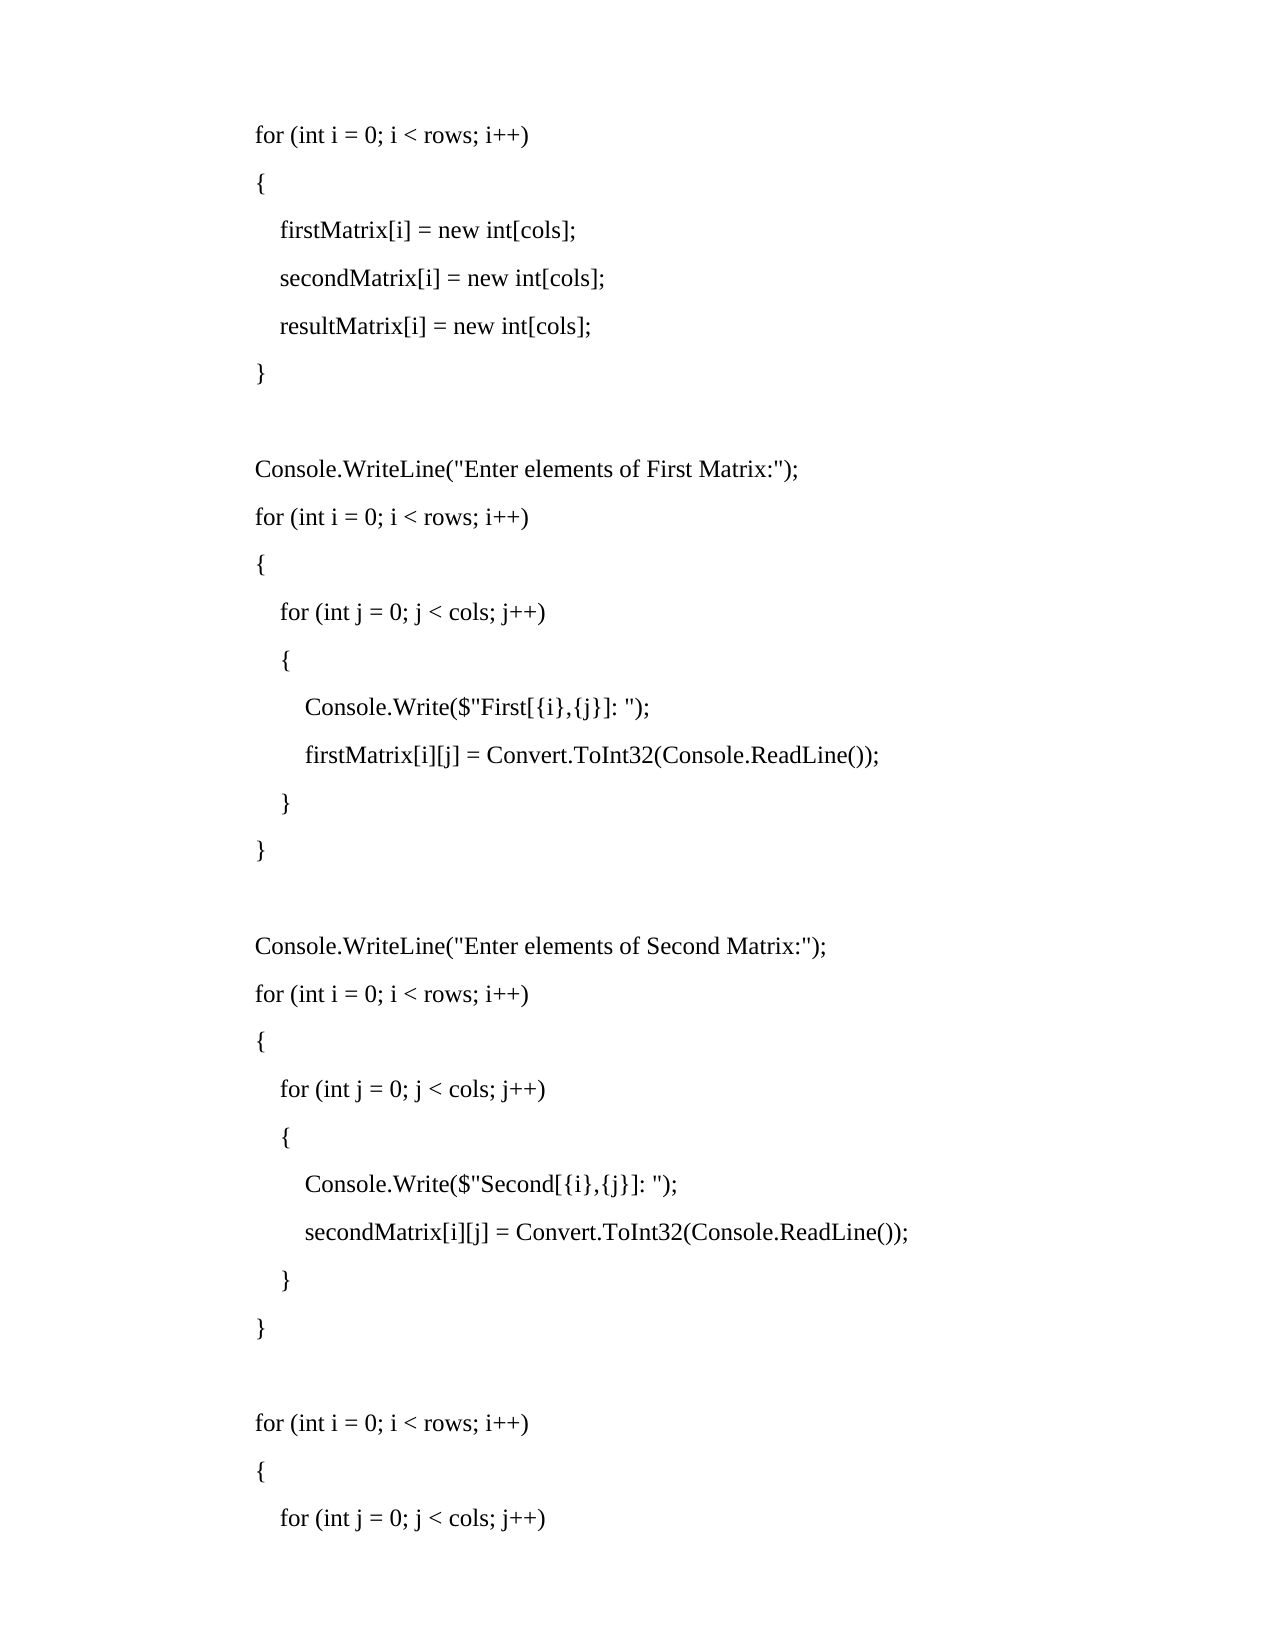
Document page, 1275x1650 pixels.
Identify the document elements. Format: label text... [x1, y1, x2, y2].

text resultMatrix[i] = new int[cols]; [179, 311, 1125, 339]
text secondMatrix[i][j] = Convert.ToInt32(Console.ReadLine()); [179, 1217, 1125, 1246]
text { [179, 1026, 1125, 1055]
text for (int i = 0; i < rows; i++) [179, 979, 1125, 1007]
text } [179, 788, 1125, 817]
text for (int i = 0; i < rows; i++) [179, 1408, 1125, 1437]
text for (int i = 0; i < rows; i++) [179, 120, 1125, 149]
text } [179, 1265, 1125, 1294]
text for (int i = 0; i < rows; i++) [179, 502, 1125, 530]
text firstMatrix[i] = new int[cols]; [179, 215, 1125, 244]
text { [179, 168, 1125, 196]
text secondMatrix[i] = new int[cols]; [179, 263, 1125, 292]
text Console.WriteLine("Enter elements of Second Matrix:"); [179, 931, 1125, 960]
text Console.Write($"Second[{i},{j}]: "); [179, 1169, 1125, 1198]
text firstMatrix[i][j] = Convert.ToInt32(Console.ReadLine()); [179, 740, 1125, 769]
text { [179, 1122, 1125, 1151]
text } [179, 358, 1125, 387]
text { [179, 549, 1125, 578]
text } [179, 1313, 1125, 1341]
text } [179, 836, 1125, 864]
text Console.WriteLine("Enter elements of First Matrix:"); [179, 454, 1125, 483]
text { [179, 1456, 1125, 1484]
text for (int j = 0; j < cols; j++) [179, 1074, 1125, 1103]
text { [179, 645, 1125, 673]
text for (int j = 0; j < cols; j++) [179, 597, 1125, 626]
text Console.Write($"First[{i},{j}]: "); [179, 692, 1125, 721]
text for (int j = 0; j < cols; j++) [179, 1503, 1125, 1532]
